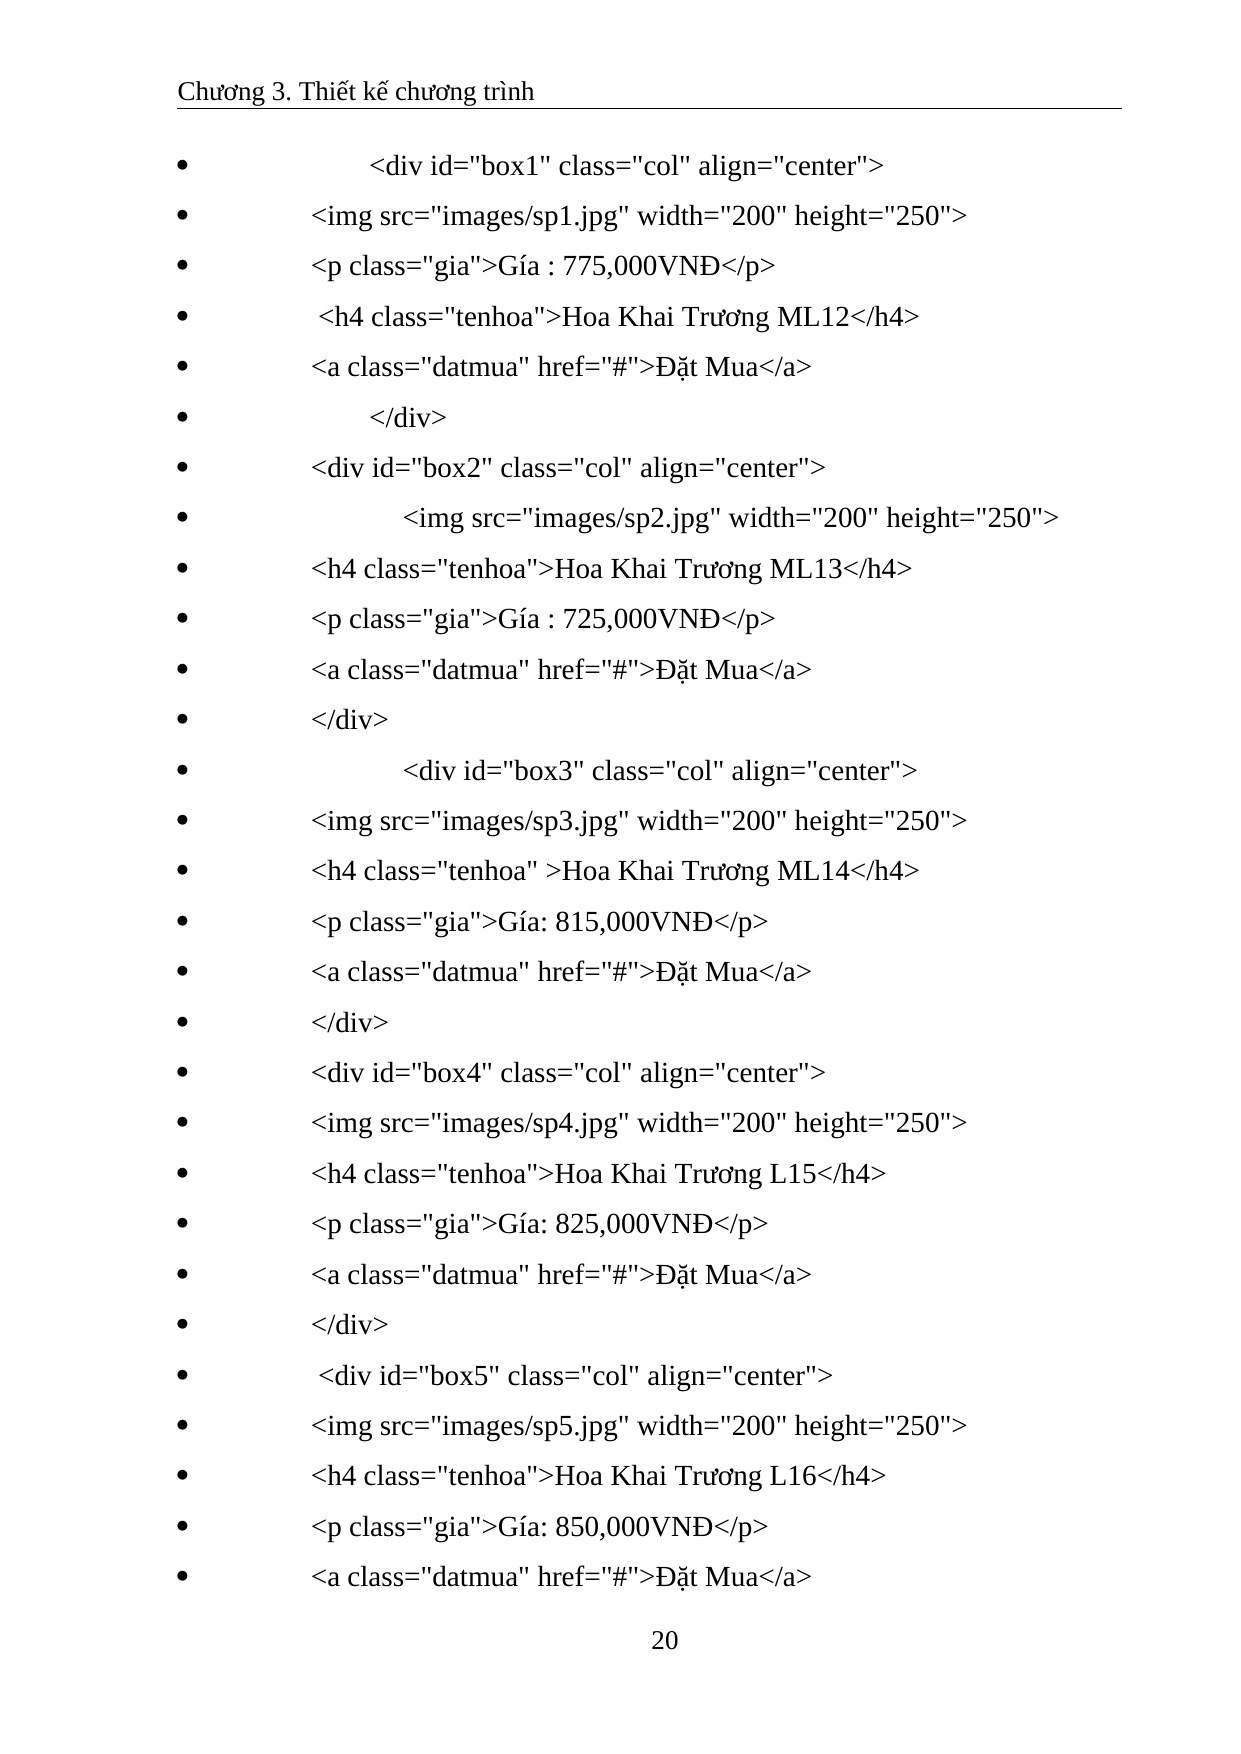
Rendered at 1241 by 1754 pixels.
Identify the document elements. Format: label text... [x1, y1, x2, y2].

text <h4 class="tenhoa">Hoa Khai Trương L15</h4> [177, 1156, 1122, 1190]
text <div id="box3" class="col" align="center"> [177, 753, 1122, 786]
text <h4 class="tenhoa">Hoa Khai Trương ML12</h4> [177, 299, 1122, 333]
text </div> [177, 702, 1122, 736]
text <img src="images/sp5.jpg" width="200" height="250"> [177, 1408, 1122, 1442]
text <a class="datmua" href="#">Đặt Mua</a> [177, 349, 1122, 383]
text <img src="images/sp4.jpg" width="200" height="250"> [177, 1106, 1122, 1139]
text <div id="box1" class="col" align="center"> [177, 148, 1122, 181]
text <a class="datmua" href="#">Đặt Mua</a> [177, 1559, 1122, 1593]
text <h4 class="tenhoa">Hoa Khai Trương L16</h4> [177, 1458, 1122, 1492]
text <div id="box5" class="col" align="center"> [177, 1358, 1122, 1391]
text </div> [177, 400, 1122, 433]
text <img src="images/sp2.jpg" width="200" height="250"> [177, 501, 1122, 534]
text <p class="gia">Gía : 775,000VNĐ</p> [177, 248, 1122, 282]
text <p class="gia">Gía: 815,000VNĐ</p> [177, 904, 1122, 938]
text </div> [177, 1005, 1122, 1038]
text <p class="gia">Gía: 825,000VNĐ</p> [177, 1206, 1122, 1240]
text <h4 class="tenhoa" >Hoa Khai Trương ML14</h4> [177, 853, 1122, 887]
text <img src="images/sp1.jpg" width="200" height="250"> [177, 198, 1122, 232]
text <a class="datmua" href="#">Đặt Mua</a> [177, 652, 1122, 686]
text <div id="box2" class="col" align="center"> [177, 450, 1122, 484]
text <img src="images/sp3.jpg" width="200" height="250"> [177, 803, 1122, 837]
text <a class="datmua" href="#">Đặt Mua</a> [177, 1257, 1122, 1291]
text <p class="gia">Gía : 725,000VNĐ</p> [177, 601, 1122, 635]
text <h4 class="tenhoa">Hoa Khai Trương ML13</h4> [177, 551, 1122, 585]
text </div> [177, 1307, 1122, 1341]
text <p class="gia">Gía: 850,000VNĐ</p> [177, 1509, 1122, 1543]
text <div id="box4" class="col" align="center"> [177, 1055, 1122, 1089]
text <a class="datmua" href="#">Đặt Mua</a> [177, 954, 1122, 988]
